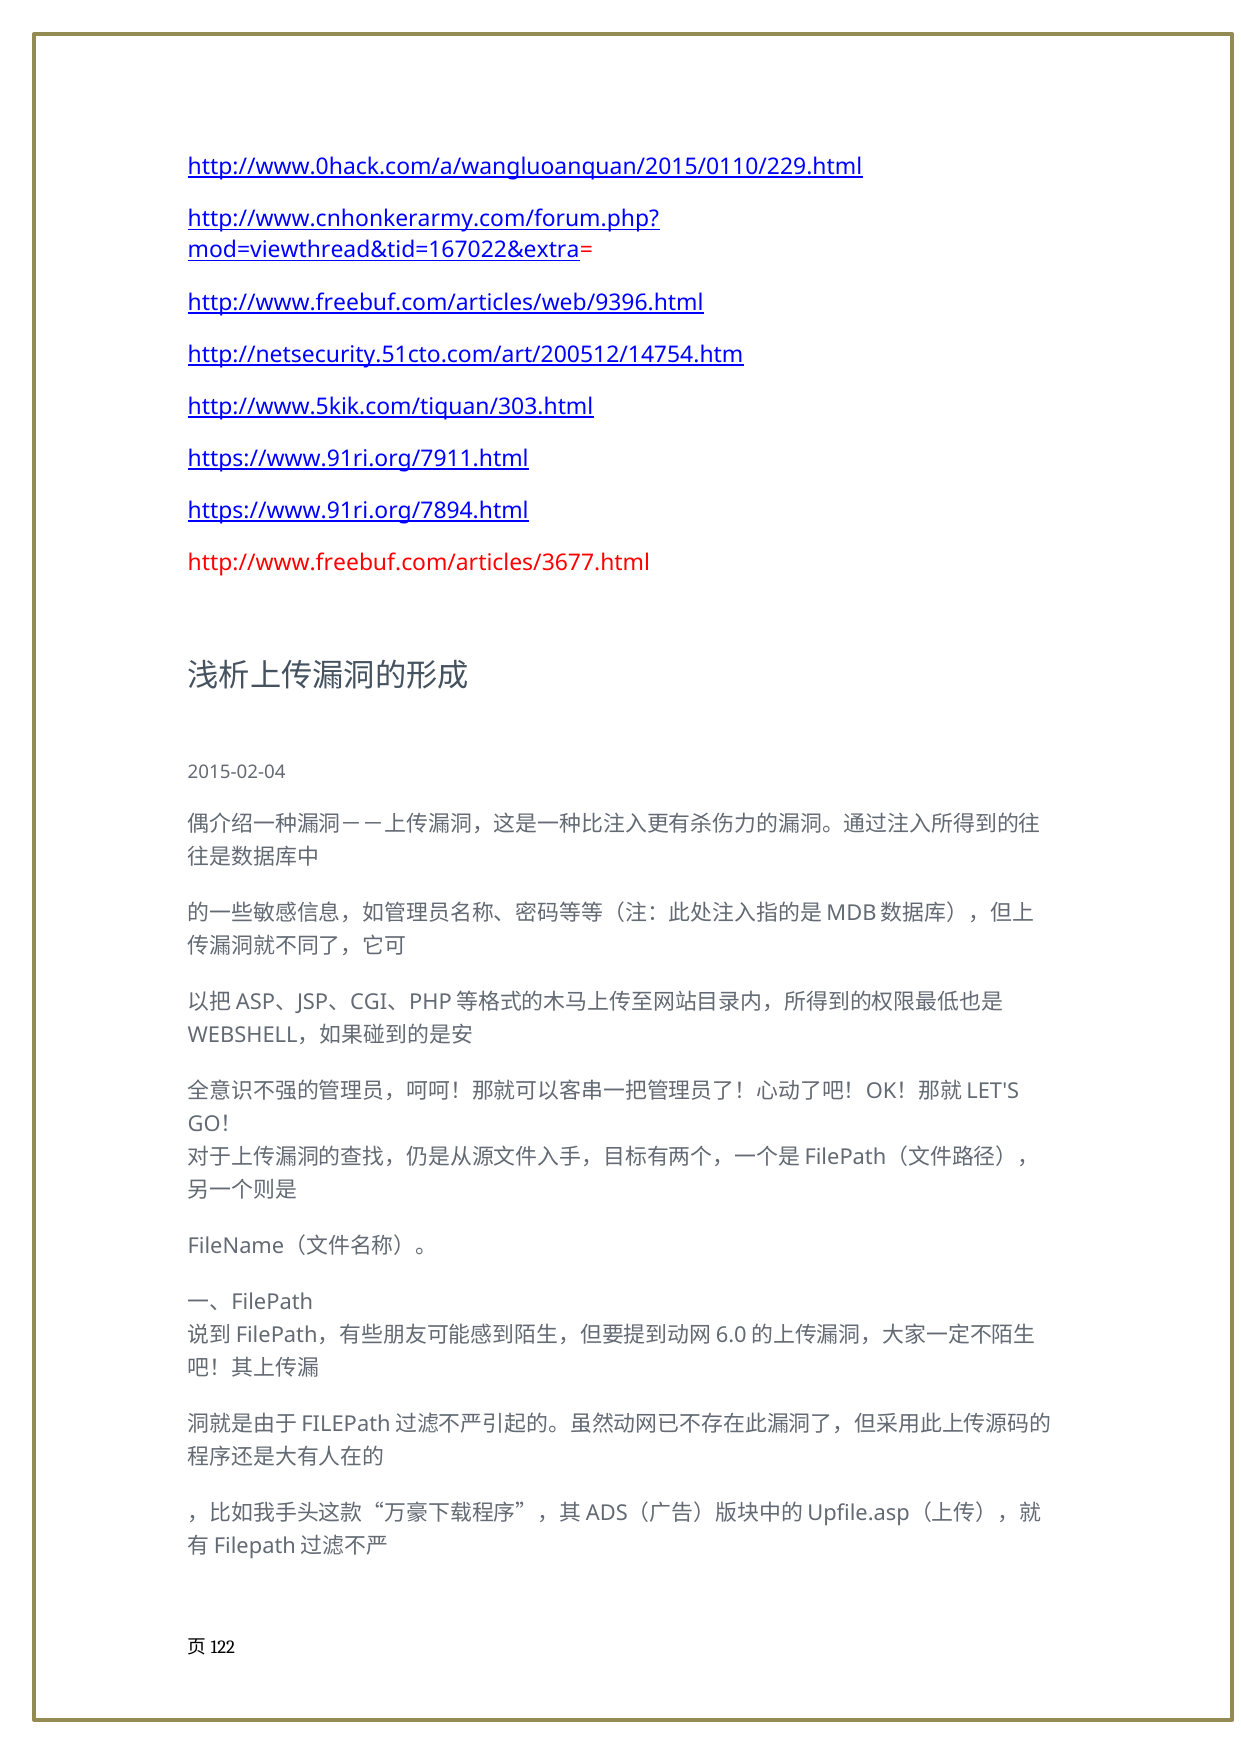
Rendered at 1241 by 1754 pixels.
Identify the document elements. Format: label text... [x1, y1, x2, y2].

text 一、FilePath 说到FilePath，有些朋友可能感到陌生，但要提到动网6.0的上传漏洞，大家一定不陌生吧！其上传漏 [187, 1283, 1053, 1382]
text 全意识不强的管理员，呵呵！那就可以客串一把管理员了！心动了吧！OK！那就LET'S GO！ 对于上传漏洞的查找，仍是从源文件入手，目标有两个，一个是FilePath（文件路径），另一个则是 [187, 1072, 1053, 1204]
text 以把ASP、JSP、CGI、PHP等格式的木马上传至网站目录内，所得到的权限最低也是WEBSHELL，如果碰到的是安 [187, 983, 1053, 1049]
text http://www.0hack.com/a/wangluoanquan/2015/0110/229.html [187, 150, 1053, 181]
subtitle 浅析上传漏洞的形成 [187, 650, 1053, 695]
text http://www.cnhonkerarmy.com/forum.php?mod=viewthread&tid=167022&extra= [187, 202, 1053, 264]
text 洞就是由于FILEPath过滤不严引起的。虽然动网已不存在此漏洞了，但采用此上传源码的程序还是大有人在的 [187, 1405, 1053, 1471]
text https://www.91ri.org/7911.html [187, 442, 1053, 473]
text FileName（文件名称）。 [187, 1227, 1053, 1260]
text 2015-02-04 [187, 759, 1053, 784]
text http://www.5kik.com/tiquan/303.html [187, 389, 1053, 421]
text ，比如我手头这款“万豪下载程序”，其ADS（广告）版块中的Upfile.asp（上传），就有Filepath过滤不严 [187, 1494, 1053, 1560]
text http://www.freebuf.com/articles/3677.html [187, 546, 1053, 577]
text https://www.91ri.org/7894.html [187, 494, 1053, 525]
text http://netsecurity.51cto.com/art/200512/14754.htm [187, 337, 1053, 369]
text http://www.freebuf.com/articles/web/9396.html [187, 285, 1053, 317]
text 的一些敏感信息，如管理员名称、密码等等（注：此处注入指的是MDB数据库），但上传漏洞就不同了，它可 [187, 894, 1053, 960]
text 偶介绍一种漏洞－－上传漏洞，这是一种比注入更有杀伤力的漏洞。通过注入所得到的往往是数据库中 [187, 805, 1053, 871]
